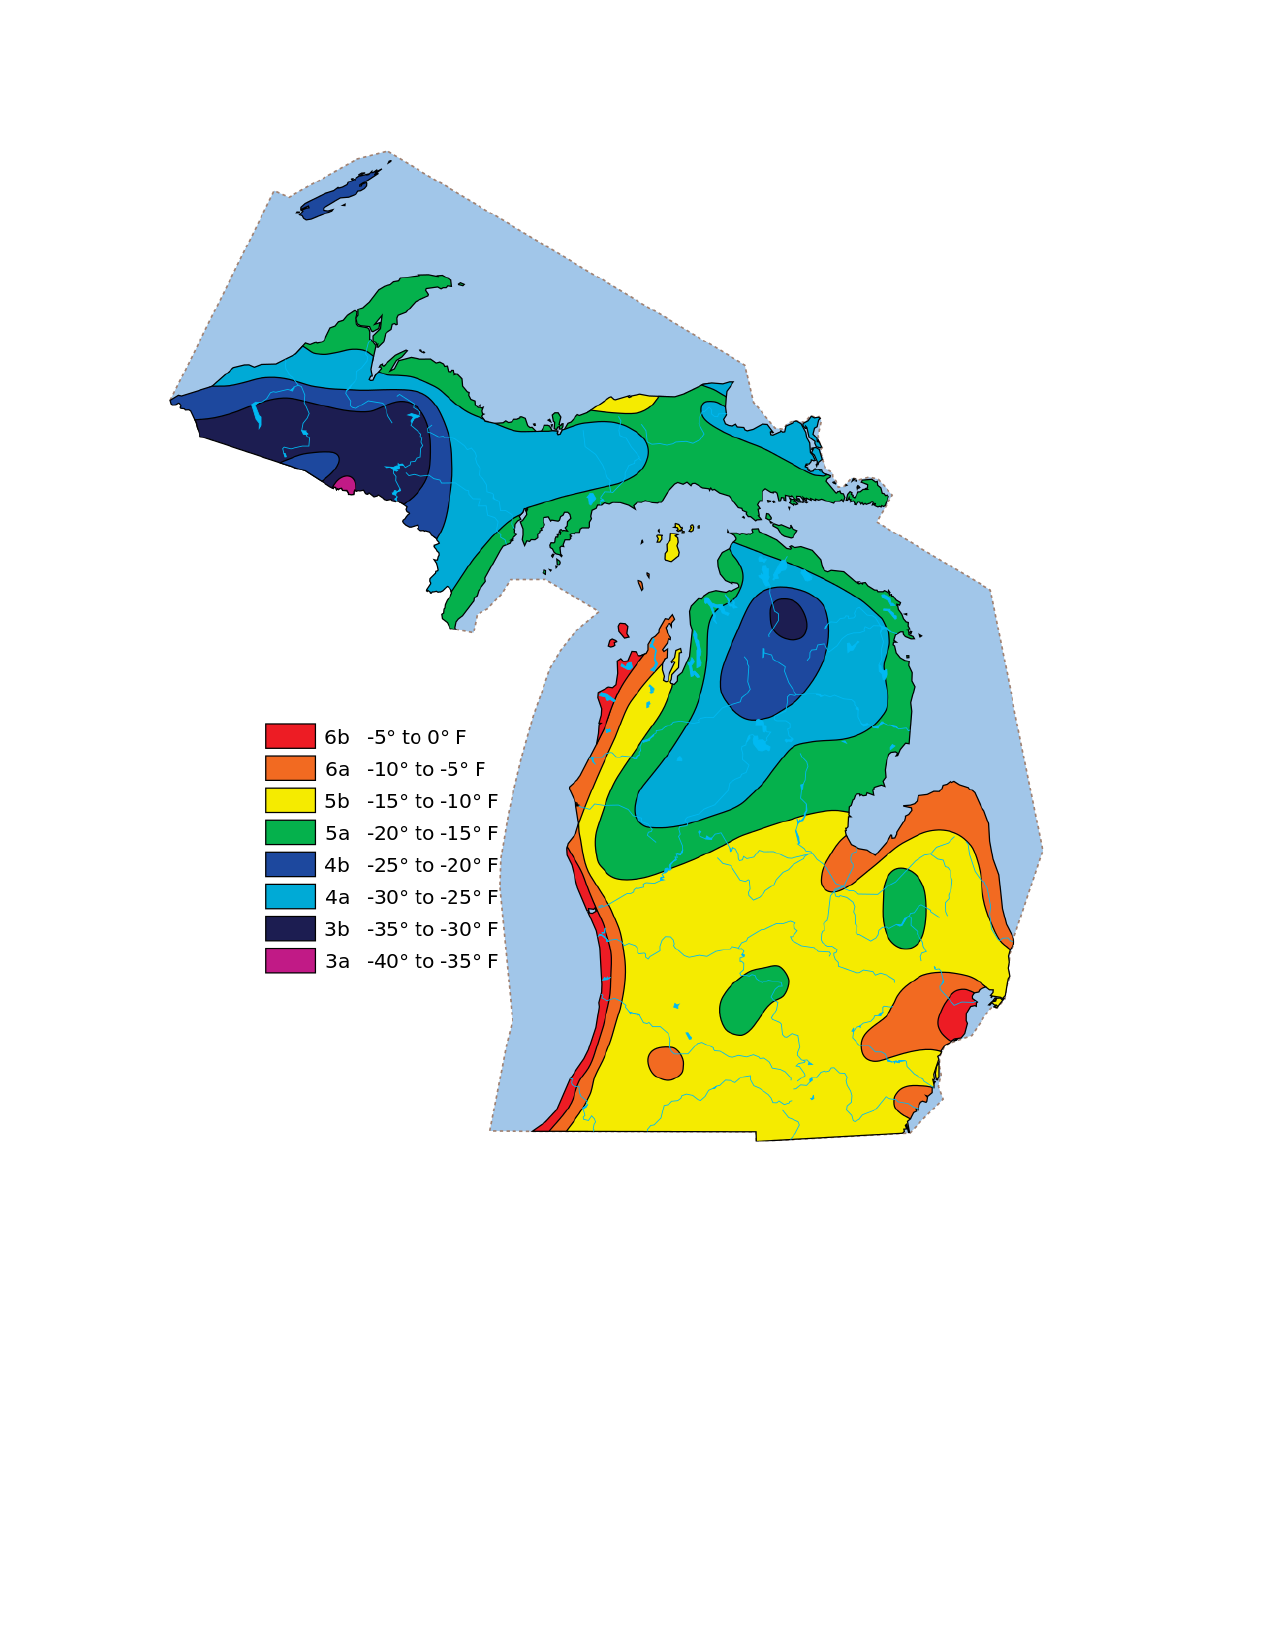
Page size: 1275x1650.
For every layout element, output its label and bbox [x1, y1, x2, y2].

picture [168, 150, 1044, 1142]
